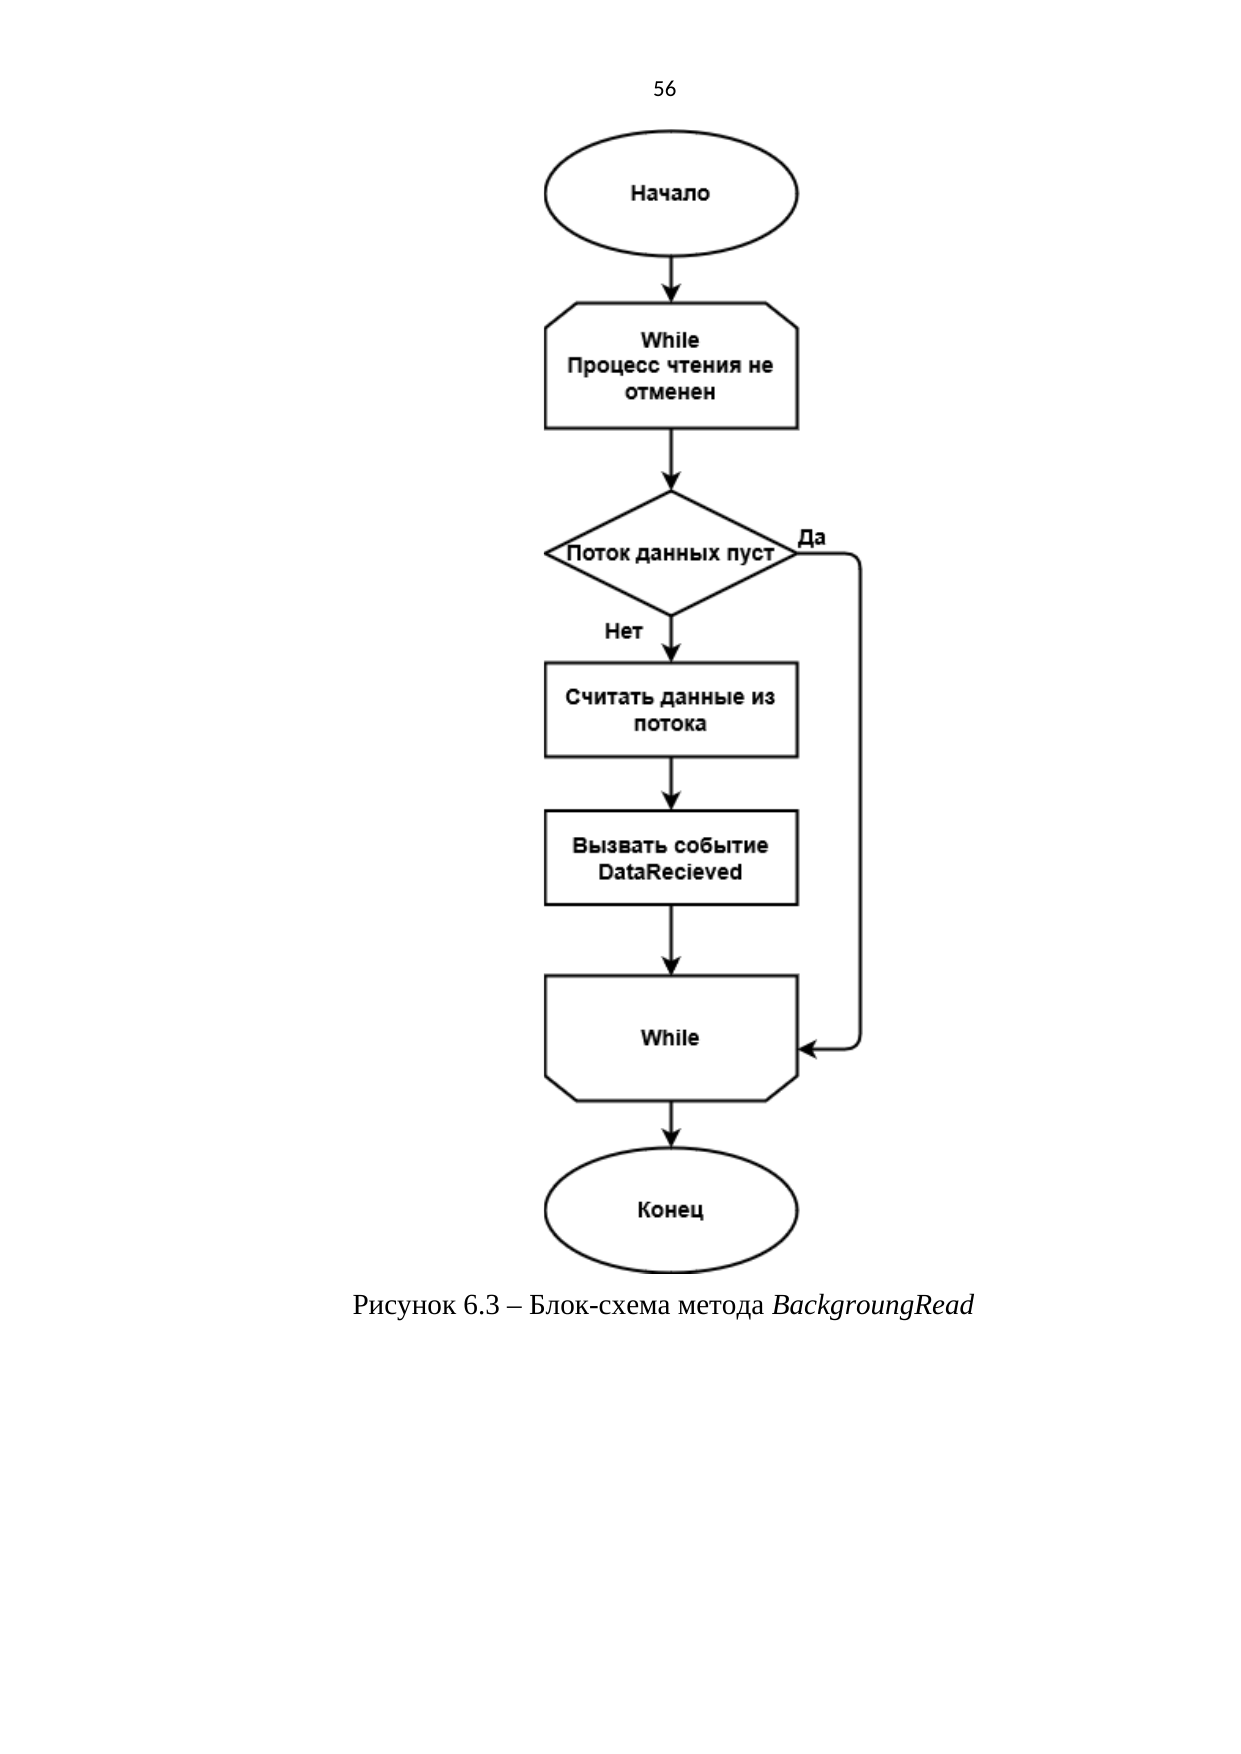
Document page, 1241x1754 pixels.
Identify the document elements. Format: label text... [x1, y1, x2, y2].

list Рисунок 6.3 – Блок-схема метода BackgroungRead [177, 1287, 1152, 1321]
picture [543, 129, 874, 1274]
